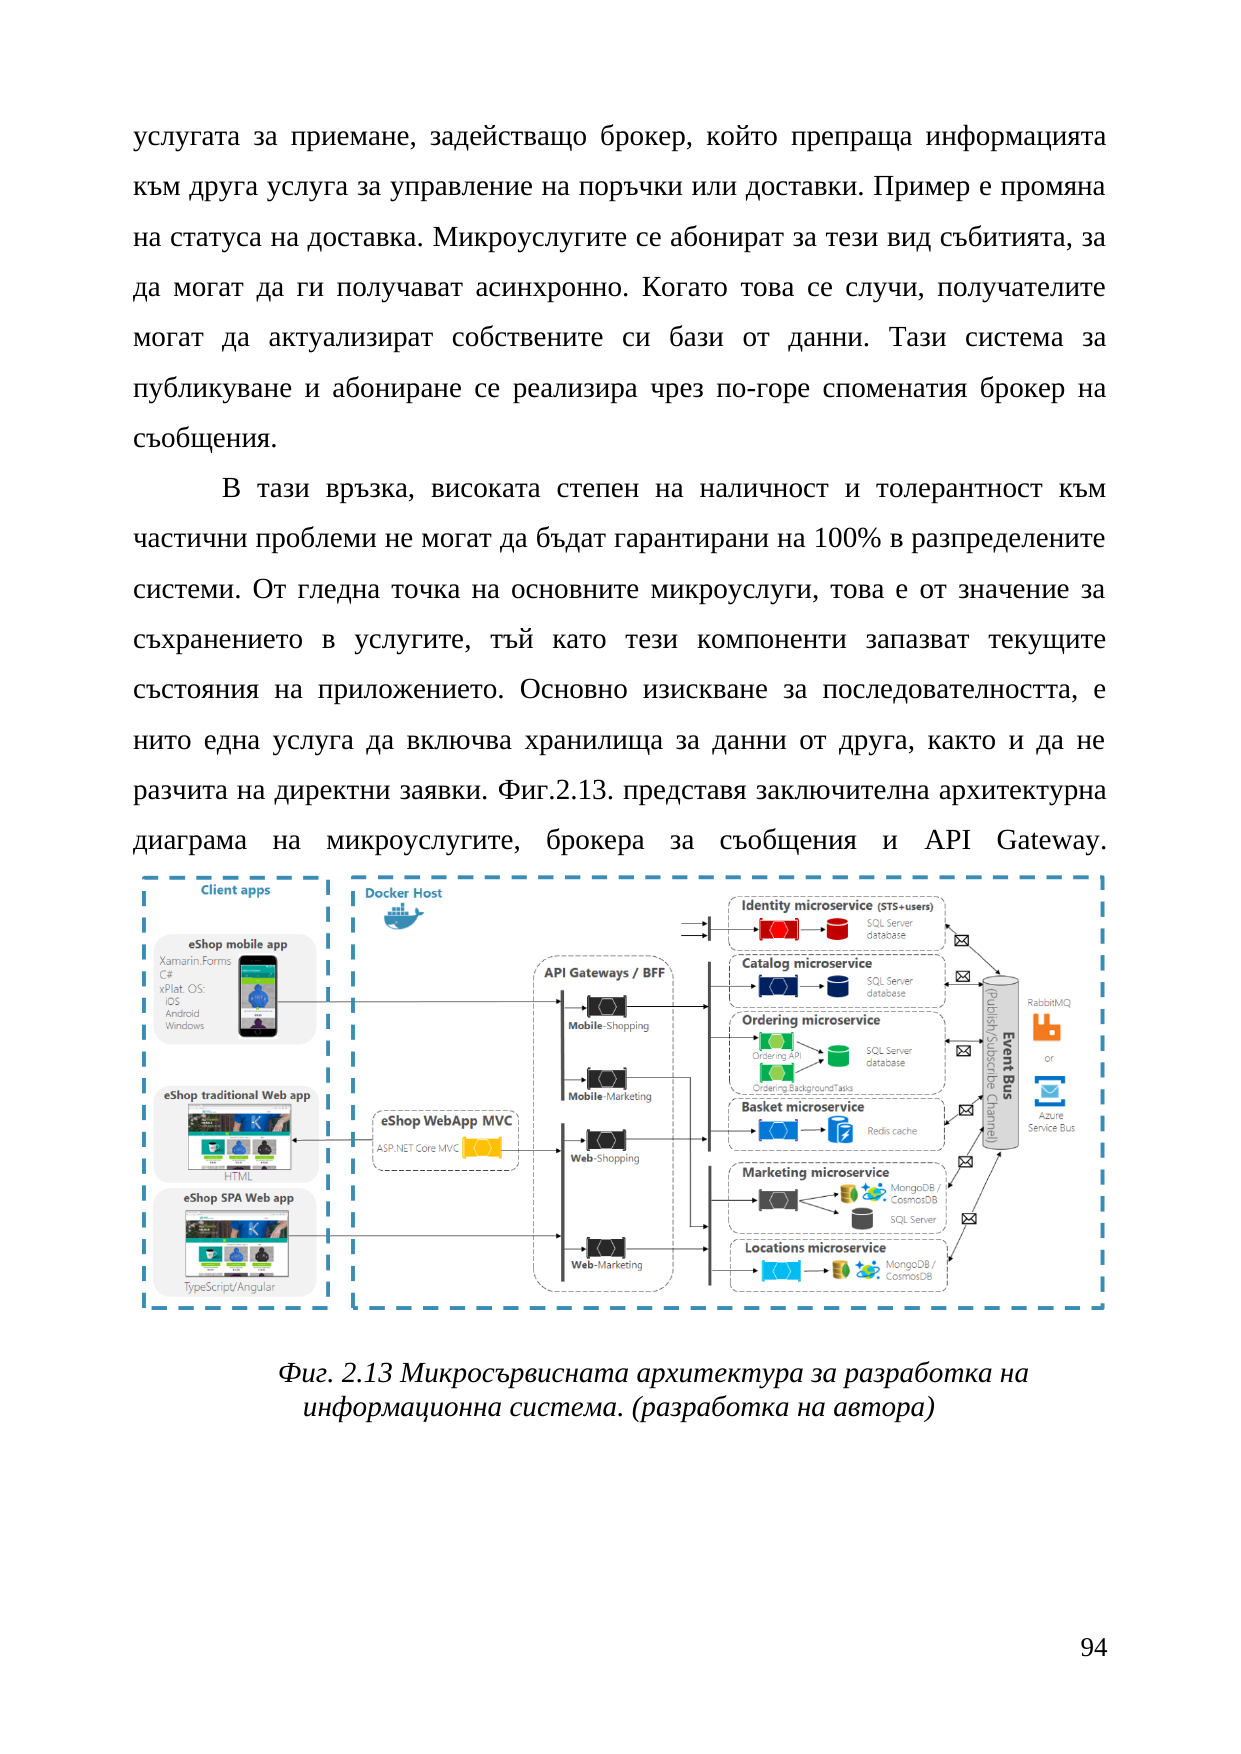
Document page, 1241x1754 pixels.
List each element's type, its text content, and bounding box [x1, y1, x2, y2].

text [133, 118, 1107, 453]
title Фиг. 2.13 Mикросървисната архитектура за разработка на информационна система. (разработка на автора) [133, 1355, 1107, 1422]
picture [132, 872, 1108, 1314]
text В тази връзка, високата степен на наличност и толерантност към частични проблеми не могат да бъдат гарантирани на 100% в разпределените системи. От гледна точка на основните микроуслуги, това е от значение за съхранението в услугите, тъй като тези компоненти запазват текущите състояния на приложението. Основно изискване за последователността, е нито една услуга да включва хранилища за данни от друга, както и да не разчита на директни заявки. Фиг.2.13. представя заключителна архитектурна диаграма на микроуслугите, брокера за съобщения и API Gateway. [133, 470, 1107, 872]
